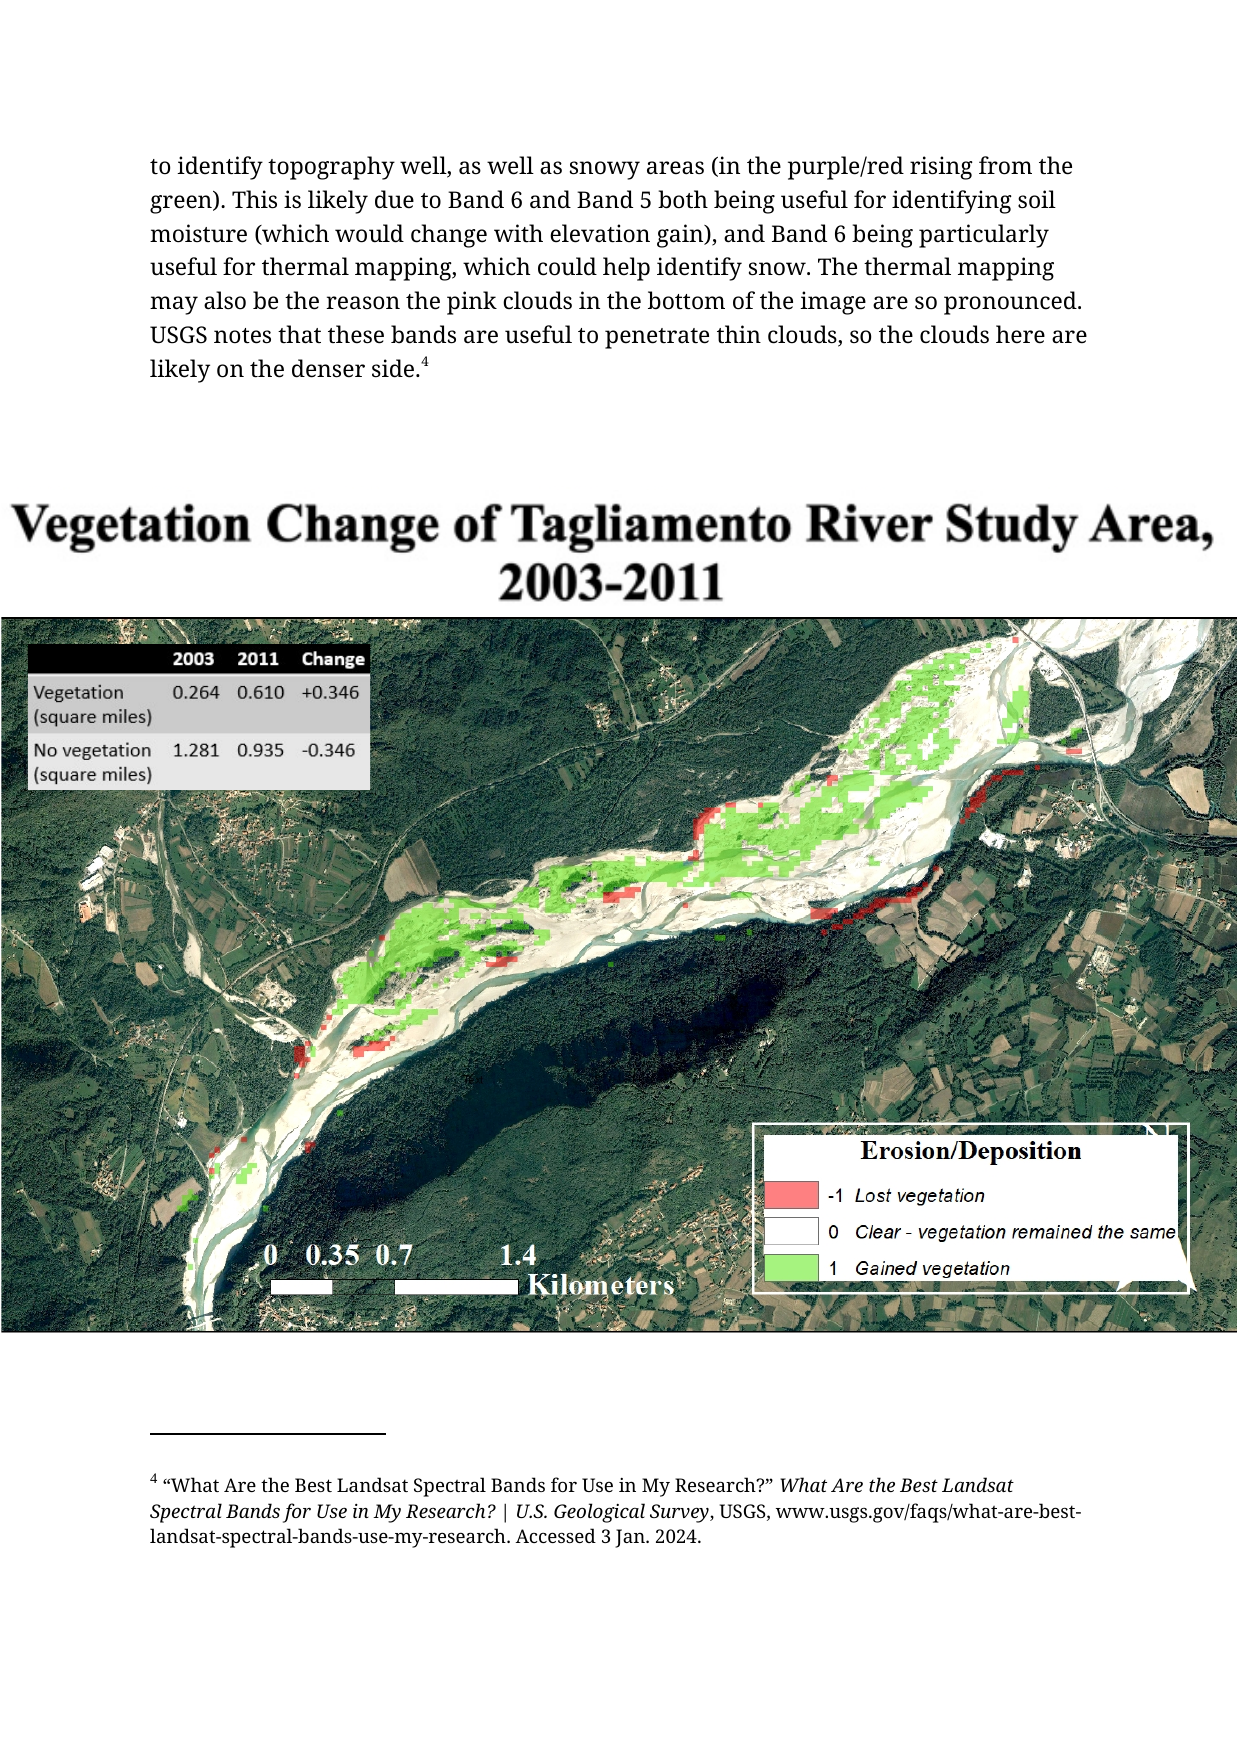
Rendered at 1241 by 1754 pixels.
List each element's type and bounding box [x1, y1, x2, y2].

picture [1, 470, 1237, 1334]
text [150, 150, 1090, 384]
